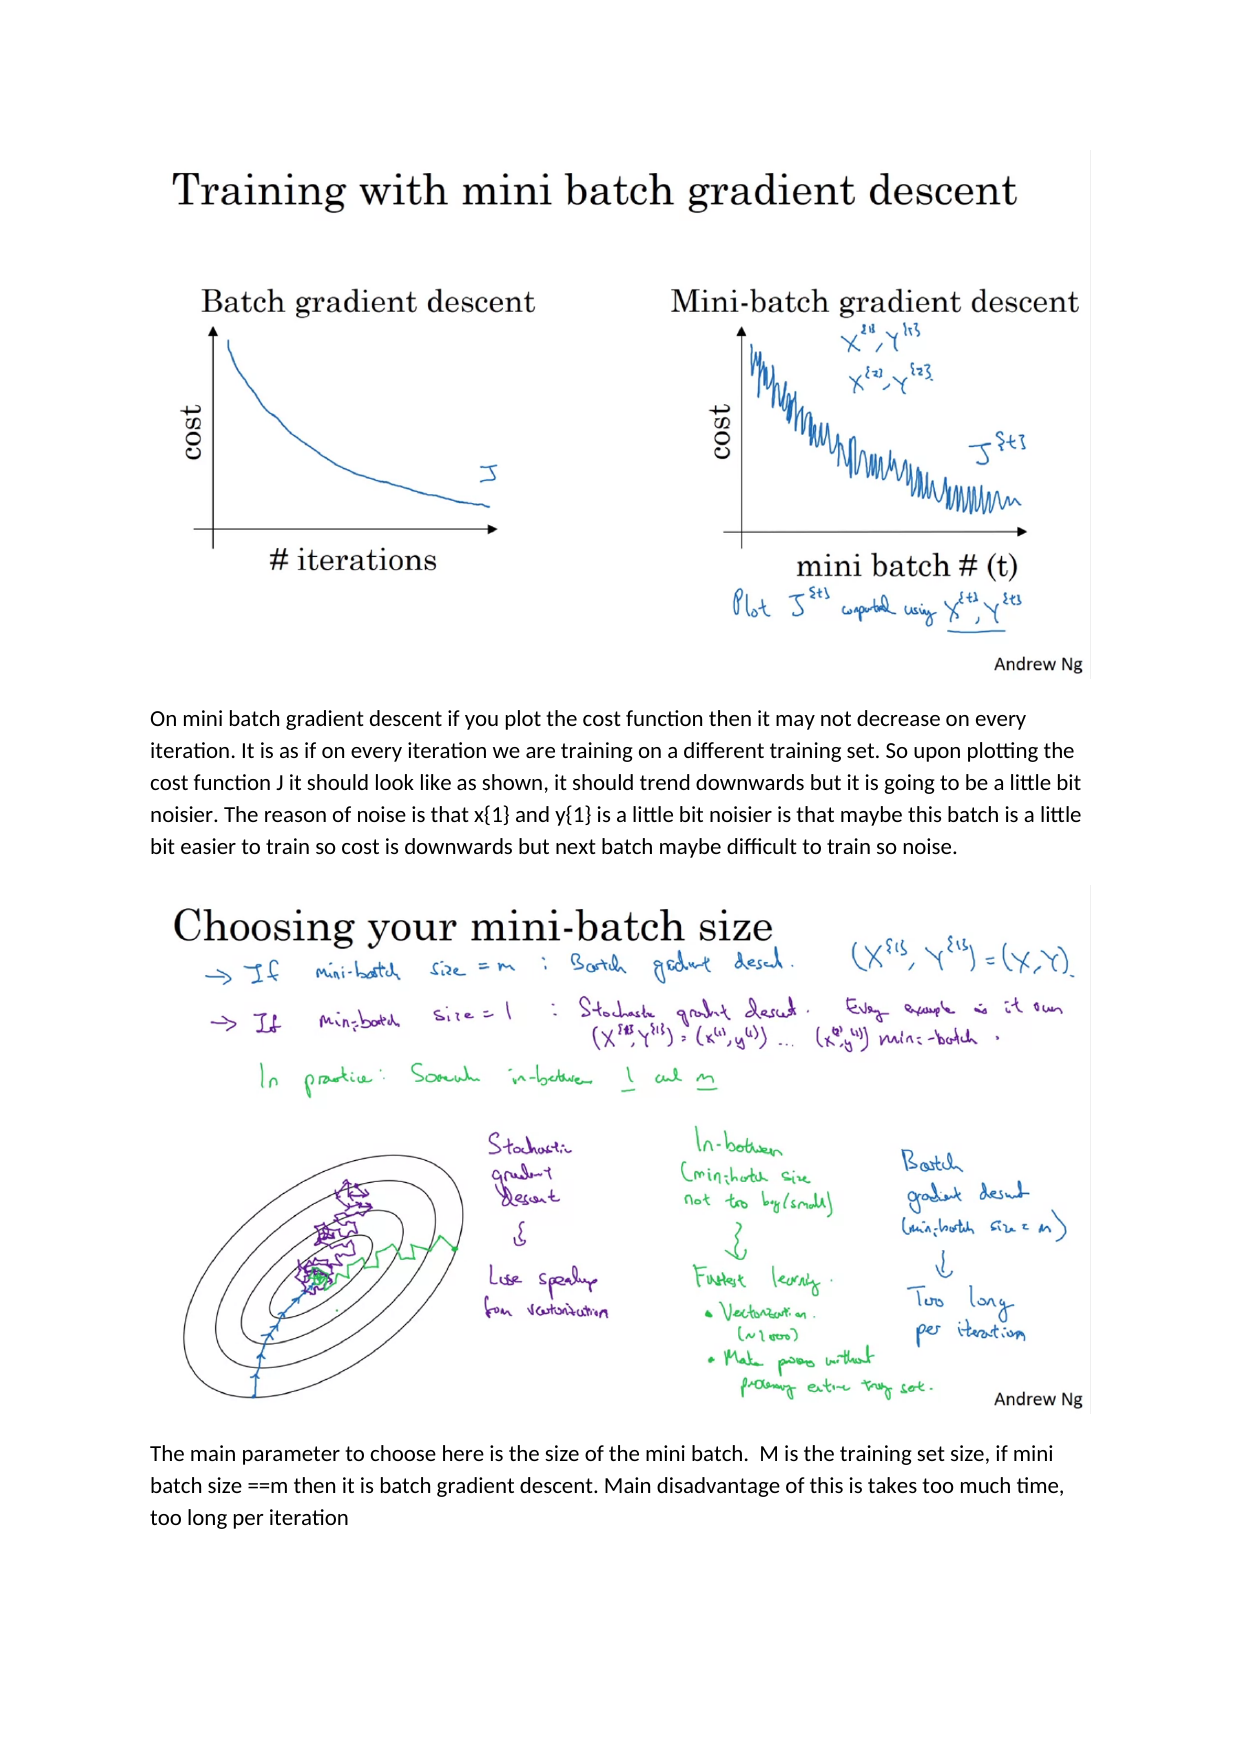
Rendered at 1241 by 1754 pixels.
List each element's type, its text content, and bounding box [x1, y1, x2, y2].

text On mini batch gradient descent if you plot the cost function then it may not decrease on every iteration. It is as if on every iteration we are training on a different training set. So upon plotting the cost function J it should look like as shown, it should trend downwards but it is going to be a little bit noisier. The reason of noise is that x{1} and y{1} is a little bit noisier is that maybe this batch is a little bit easier to train so cost is downwards but next batch maybe difficult to train so noise. [150, 704, 1090, 860]
text The main parameter to choose here is the size of the mini batch. M is the training set size, if mini batch size ==m then it is batch gradient descent. Main disadvantage of this is takes too much time, too long per iteration [150, 1439, 1090, 1531]
picture [150, 885, 1091, 1414]
picture [150, 150, 1091, 679]
